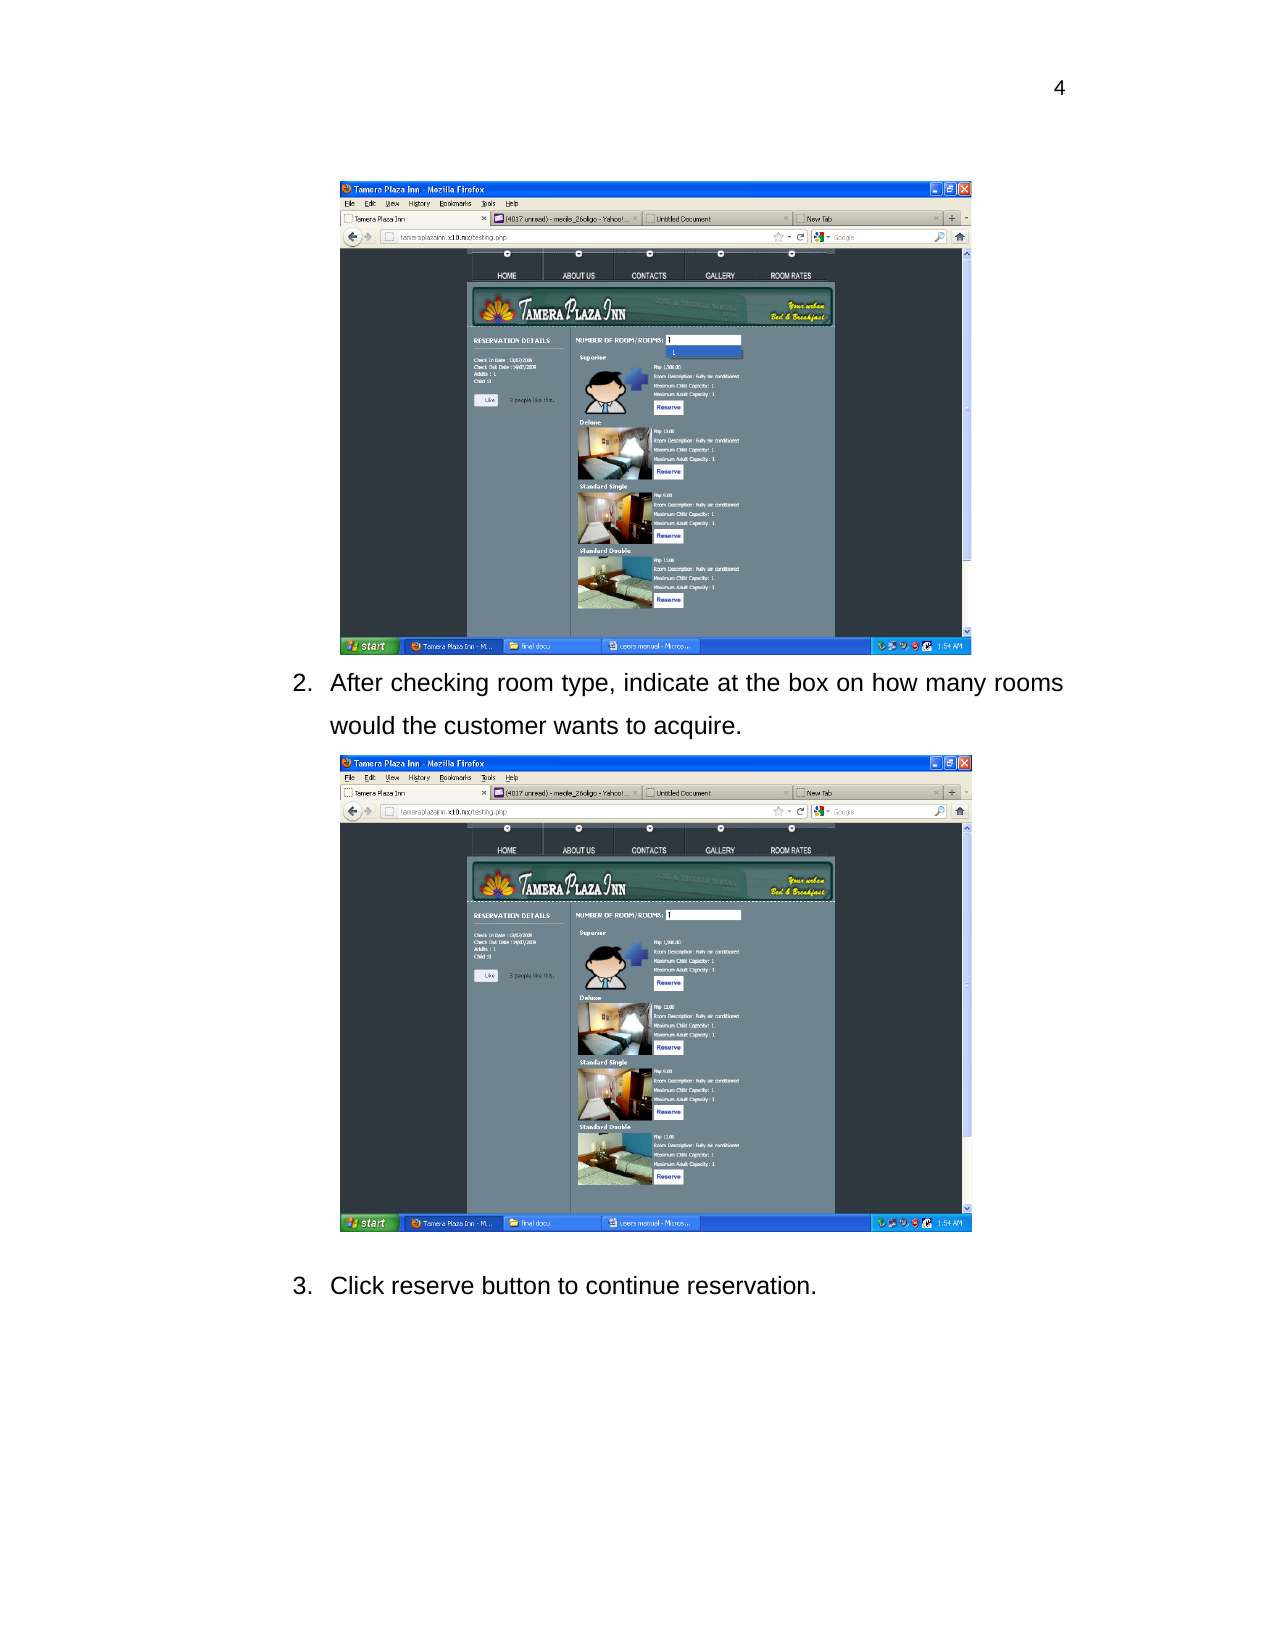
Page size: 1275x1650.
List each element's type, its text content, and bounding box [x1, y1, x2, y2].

picture [340, 181, 972, 655]
list After checking room type, indicate at the box on how many rooms would the customer wants to acquire. [292, 667, 1065, 739]
list Click reserve button to continue reservation. [292, 1271, 1065, 1300]
picture [340, 755, 972, 1232]
